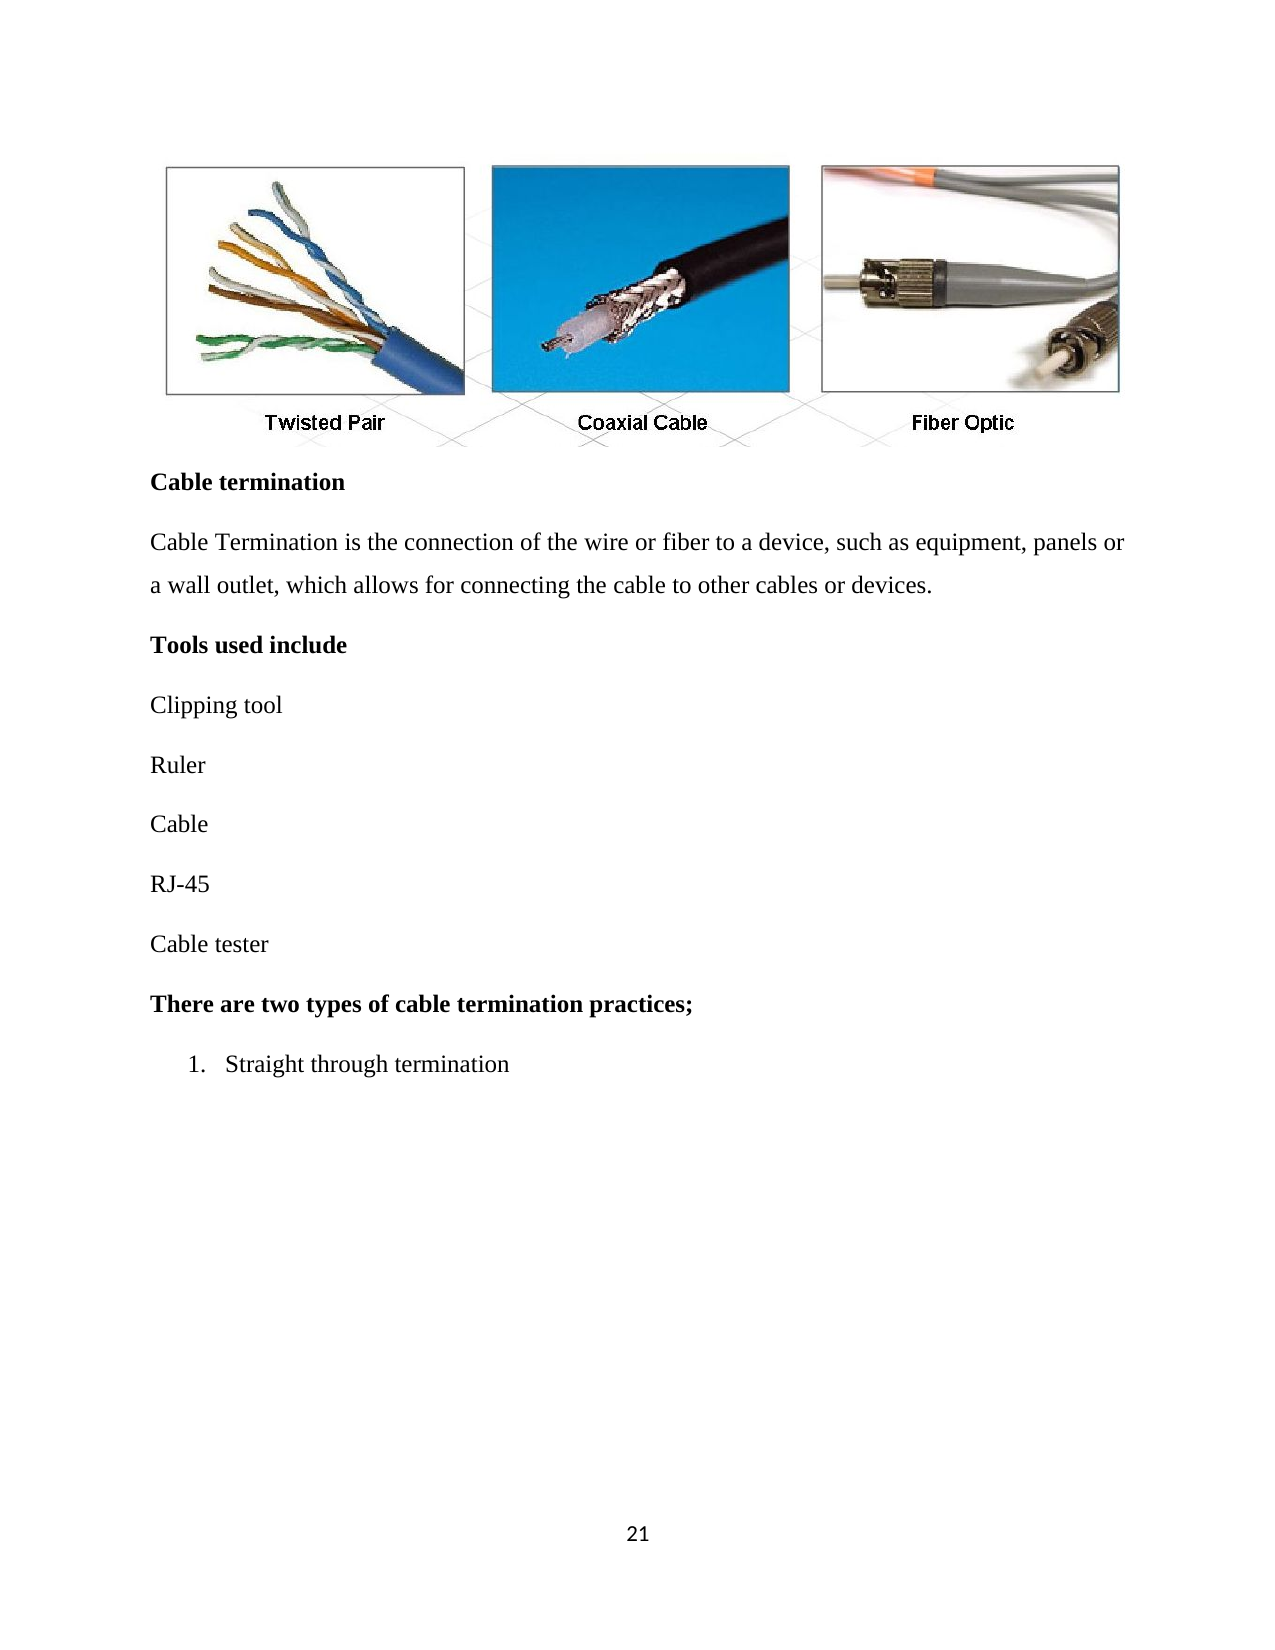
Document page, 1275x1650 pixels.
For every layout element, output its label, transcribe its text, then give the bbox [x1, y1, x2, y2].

text Tools used include [150, 630, 1125, 659]
text Cable termination [150, 467, 1125, 496]
text Cable Termination is the connection of the wire or fiber to a device, such as equipment, panels or a wall outlet, which allows for connecting the cable to other cables or devices. [150, 527, 1125, 599]
text There are two types of cable termination practices; [150, 989, 1125, 1018]
text Cable [150, 809, 1125, 838]
text Cable tester [150, 929, 1125, 958]
text Clipping tool [150, 690, 1125, 719]
text Ruler [150, 750, 1125, 778]
picture [150, 150, 1125, 447]
text RJ-45 [150, 869, 1125, 898]
list Straight through termination [187, 1049, 1125, 1077]
